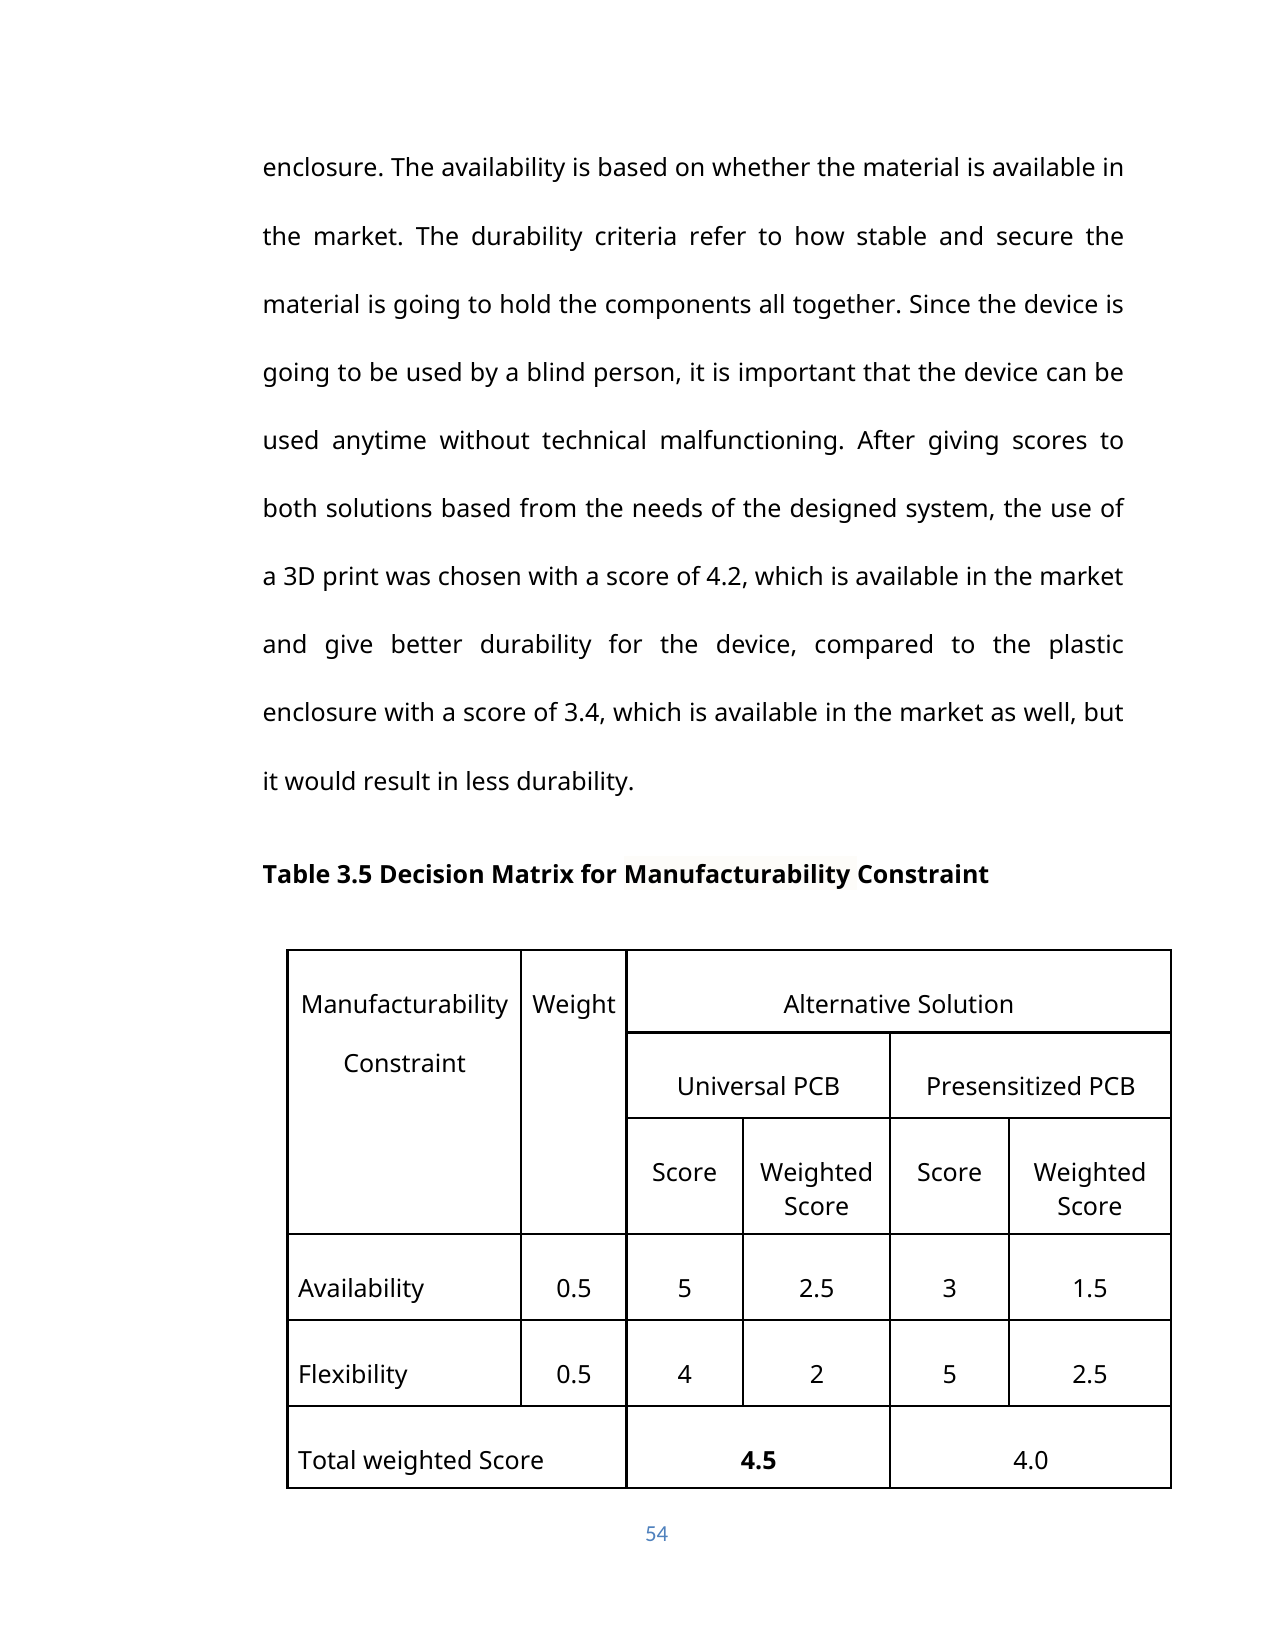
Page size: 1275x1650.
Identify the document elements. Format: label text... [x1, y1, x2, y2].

table_cell 2 [744, 1321, 889, 1405]
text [262, 150, 1125, 797]
table_cell Weighted Score [1010, 1119, 1170, 1233]
table_cell 0.5 [522, 1235, 625, 1319]
table_cell 5 [891, 1321, 1008, 1405]
table_cell 4.5 [628, 1407, 889, 1487]
table_header Manufacturability Constraint [289, 951, 520, 1233]
table_cell Presensitized PCB [891, 1034, 1170, 1117]
table_cell 3 [891, 1235, 1008, 1319]
table_cell Weighted Score [744, 1119, 889, 1233]
table_cell 1.5 [1010, 1235, 1170, 1319]
text Table 3.5 Decision Matrix for Manufacturability Constraint [187, 856, 624, 890]
table_cell Universal PCB [628, 1034, 889, 1117]
table_cell Total weighted Score [289, 1407, 625, 1487]
table_header Alternative Solution [628, 951, 1170, 1031]
table_cell Flexibility [289, 1321, 520, 1405]
table_cell Score [628, 1119, 742, 1233]
table_cell 2.5 [1010, 1321, 1170, 1405]
table_header Weight [522, 951, 625, 1233]
table_cell Score [891, 1119, 1008, 1233]
table_cell 2.5 [744, 1235, 889, 1319]
table_cell 5 [628, 1235, 742, 1319]
table_cell 4 [628, 1321, 742, 1405]
table_cell 4.0 [891, 1407, 1170, 1487]
text Table 3.5 Decision Matrix for Manufacturability Constraint [857, 856, 1125, 890]
table_cell Availability [289, 1235, 520, 1319]
table_cell 0.5 [522, 1321, 625, 1405]
